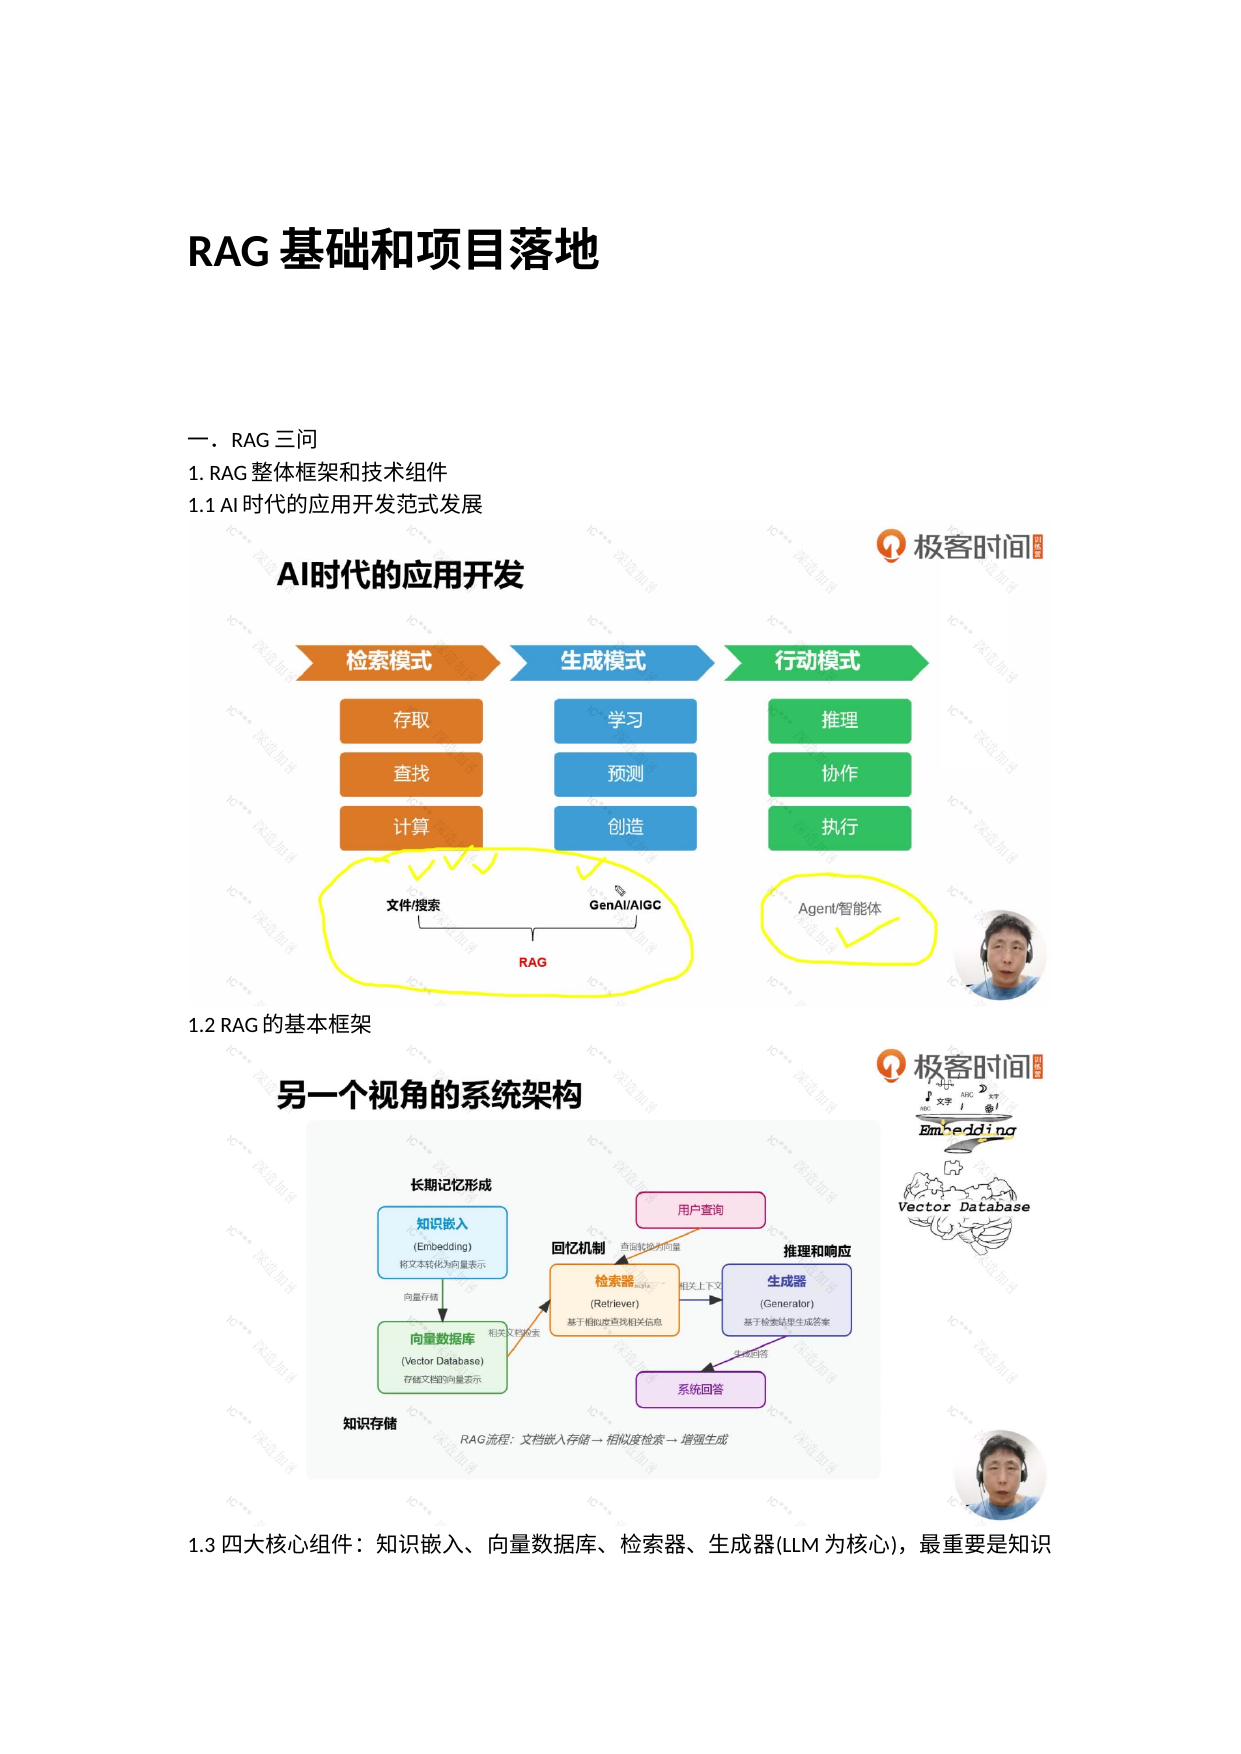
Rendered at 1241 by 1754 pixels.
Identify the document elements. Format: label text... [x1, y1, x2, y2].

list RAG三问 [187, 422, 1053, 454]
text 1.2 RAG的基本框架 [187, 1007, 1053, 1039]
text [187, 1527, 1053, 1559]
picture [187, 519, 1052, 1006]
text 1.1 AI时代的应用开发范式发展 [187, 487, 1053, 519]
picture [187, 1039, 1052, 1526]
subtitle RAG基础和项目落地 [187, 197, 1053, 295]
list RAG整体框架和技术组件 [187, 454, 1053, 487]
